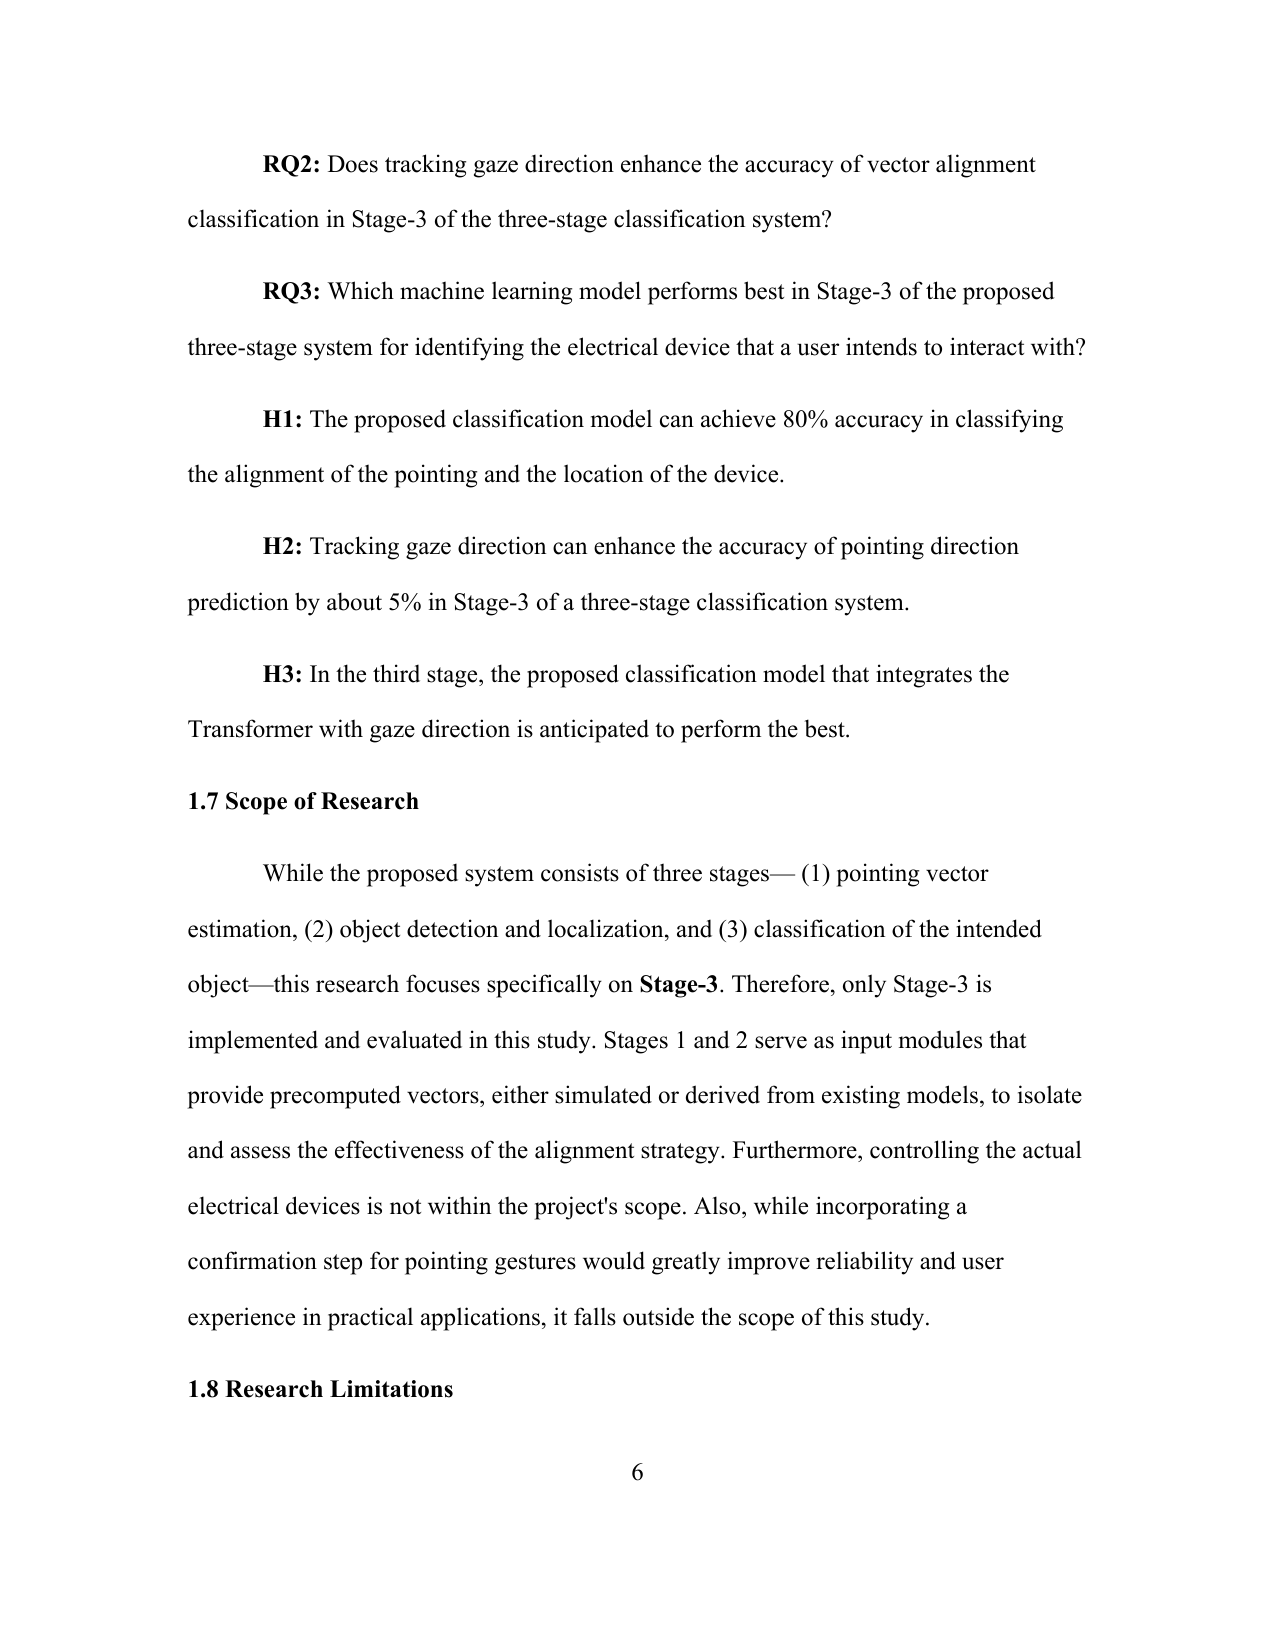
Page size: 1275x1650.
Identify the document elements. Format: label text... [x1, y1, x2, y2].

subtitle 1.7 Scope of Research [187, 787, 1087, 815]
text H3: In the third stage, the proposed classification model that integrates the Transformer with gaze direction is anticipated to perform the best. [187, 660, 1087, 743]
text RQ2: Does tracking gaze direction enhance the accuracy of vector alignment classification in Stage-3 of the three-stage classification system? [187, 150, 1087, 233]
text H2: Tracking gaze direction can enhance the accuracy of pointing direction prediction by about 5% in Stage-3 of a three-stage classification system. [187, 532, 1087, 616]
text H1: The proposed classification model can achieve 80% accuracy in classifying the alignment of the pointing and the location of the device. [187, 405, 1087, 488]
text While the proposed system consists of three stages— (1) pointing vector estimation, (2) object detection and localization, and (3) classification of the intended object—this research focuses specifically on Stage-3. Therefore, only Stage-3 is implemented and evaluated in this study. Stages 1 and 2 serve as input modules that provide precomputed vectors, either simulated or derived from existing models, to isolate and assess the effectiveness of the alignment strategy. Furthermore, controlling the actual electrical devices is not within the project's scope. Also, while incorporating a confirmation step for pointing gestures would greatly improve reliability and user experience in practical applications, it falls outside the scope of this study. [187, 859, 1087, 1331]
subtitle 1.8 Research Limitations [187, 1375, 1087, 1403]
text RQ3: Which machine learning model performs best in Stage-3 of the proposed three-stage system for identifying the electrical device that a user intends to interact with? [187, 277, 1087, 361]
